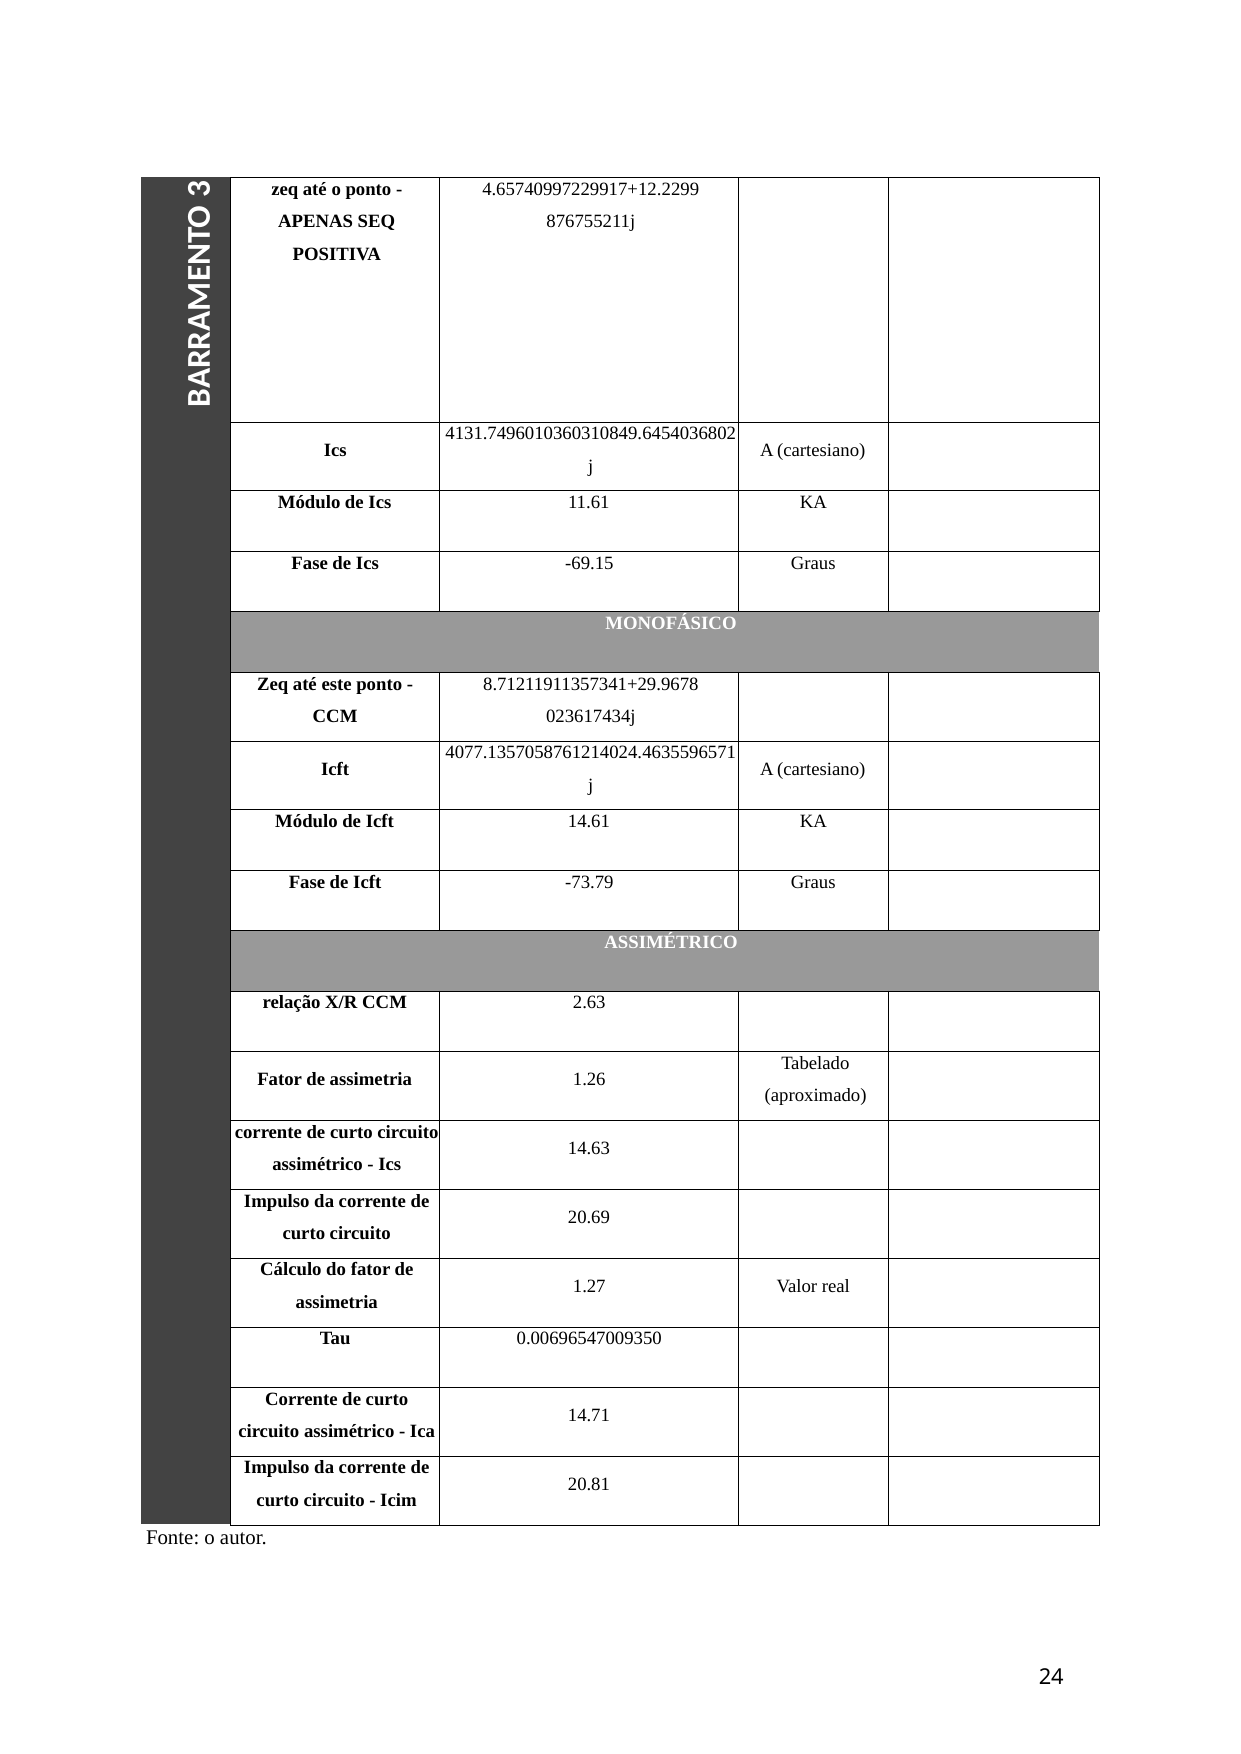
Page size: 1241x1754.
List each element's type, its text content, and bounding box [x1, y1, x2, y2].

table_cell Valor real [739, 1259, 888, 1326]
table_cell [888, 612, 1099, 672]
table_cell Zeq até este ponto - CCM [231, 673, 439, 741]
table_cell [889, 491, 1099, 551]
table_cell [141, 991, 230, 1051]
table_cell 20.69 [440, 1190, 738, 1258]
table_cell Icft [231, 742, 439, 809]
table_cell [141, 1258, 230, 1387]
table_cell MONOFÁSICO [440, 612, 888, 672]
table_cell [889, 423, 1099, 490]
table_cell Graus [739, 552, 888, 611]
table_cell -69.15 [440, 552, 738, 611]
table_cell [141, 422, 230, 611]
table_cell [889, 1190, 1099, 1258]
table_cell [889, 673, 1099, 741]
table_cell 4131.7496010360310849.6454036802j [440, 423, 738, 490]
table_cell [889, 871, 1099, 930]
table_cell -73.79 [440, 871, 738, 930]
table_cell [739, 1388, 888, 1456]
table_cell [739, 673, 888, 741]
table_cell [889, 1457, 1099, 1524]
table_cell 0.00696547009350 [440, 1328, 738, 1387]
table_cell [889, 810, 1099, 870]
table_cell 14.71 [440, 1388, 738, 1456]
table_cell 8.71211911357341+29.9678 023617434j [440, 673, 738, 741]
table_cell Cálculo do fator de assimetria [231, 1259, 439, 1326]
table_cell Corrente de curto circuito assimétrico - Ica [231, 1388, 439, 1456]
table_cell zeq até o ponto - APENAS SEQ POSITIVA [231, 178, 439, 422]
table_cell [739, 1190, 888, 1258]
table_cell [889, 1388, 1099, 1456]
table_cell [889, 992, 1099, 1051]
table_cell Graus [739, 871, 888, 930]
table_cell ASSIMÉTRICO [440, 931, 888, 991]
table_cell [739, 1121, 888, 1189]
table_cell Ics [231, 423, 439, 490]
table_cell [141, 611, 230, 672]
table_cell 14.63 [440, 1121, 738, 1189]
table_cell [739, 1457, 888, 1524]
table_cell Impulso da corrente de curto circuito - Icim [231, 1457, 439, 1524]
table_cell 1.26 [440, 1052, 738, 1120]
table_cell Impulso da corrente de curto circuito [231, 1190, 439, 1258]
table_cell [889, 552, 1099, 611]
table_cell [141, 672, 230, 741]
table_cell [889, 178, 1099, 422]
table_cell KA [739, 810, 888, 870]
table_cell Módulo de Ics [231, 491, 439, 551]
table_cell A (cartesiano) [739, 742, 888, 809]
table_cell 20.81 [440, 1457, 738, 1524]
table_cell KA [739, 491, 888, 551]
table_cell [889, 742, 1099, 809]
table_cell Fase de Ics [231, 552, 439, 611]
table_cell [141, 177, 230, 422]
table_cell Tabelado (aproximado) [739, 1052, 888, 1120]
table_cell 4.65740997229917+12.2299 876755211j [440, 178, 738, 422]
table_cell [141, 930, 230, 991]
table_cell [141, 1051, 230, 1258]
table_cell [889, 1328, 1099, 1387]
table_cell [231, 612, 440, 672]
table_cell [231, 931, 440, 991]
table_cell Tau [231, 1328, 439, 1387]
table_cell Módulo de Icft [231, 810, 439, 870]
table_cell [739, 1328, 888, 1387]
table_cell [141, 1387, 230, 1524]
text Fonte: o autor. [88, 1525, 1063, 1549]
table_cell [739, 178, 888, 422]
table_cell 4077.1357058761214024.4635596571j [440, 742, 738, 809]
table_cell 1.27 [440, 1259, 738, 1326]
table_cell 11.61 [440, 491, 738, 551]
table_cell [889, 1259, 1099, 1326]
table_cell [141, 741, 230, 930]
table_cell 14.61 [440, 810, 738, 870]
table_cell corrente de curto circuito assimétrico - Ics [231, 1121, 439, 1189]
table_cell A (cartesiano) [739, 423, 888, 490]
table_cell Fator de assimetria [231, 1052, 439, 1120]
table_cell Fase de Icft [231, 871, 439, 930]
table_cell 2.63 [440, 992, 738, 1051]
table_cell [889, 1121, 1099, 1189]
table_cell relação X/R CCM [231, 992, 439, 1051]
table_cell [888, 931, 1099, 991]
table_cell [739, 992, 888, 1051]
table_cell [889, 1052, 1099, 1120]
